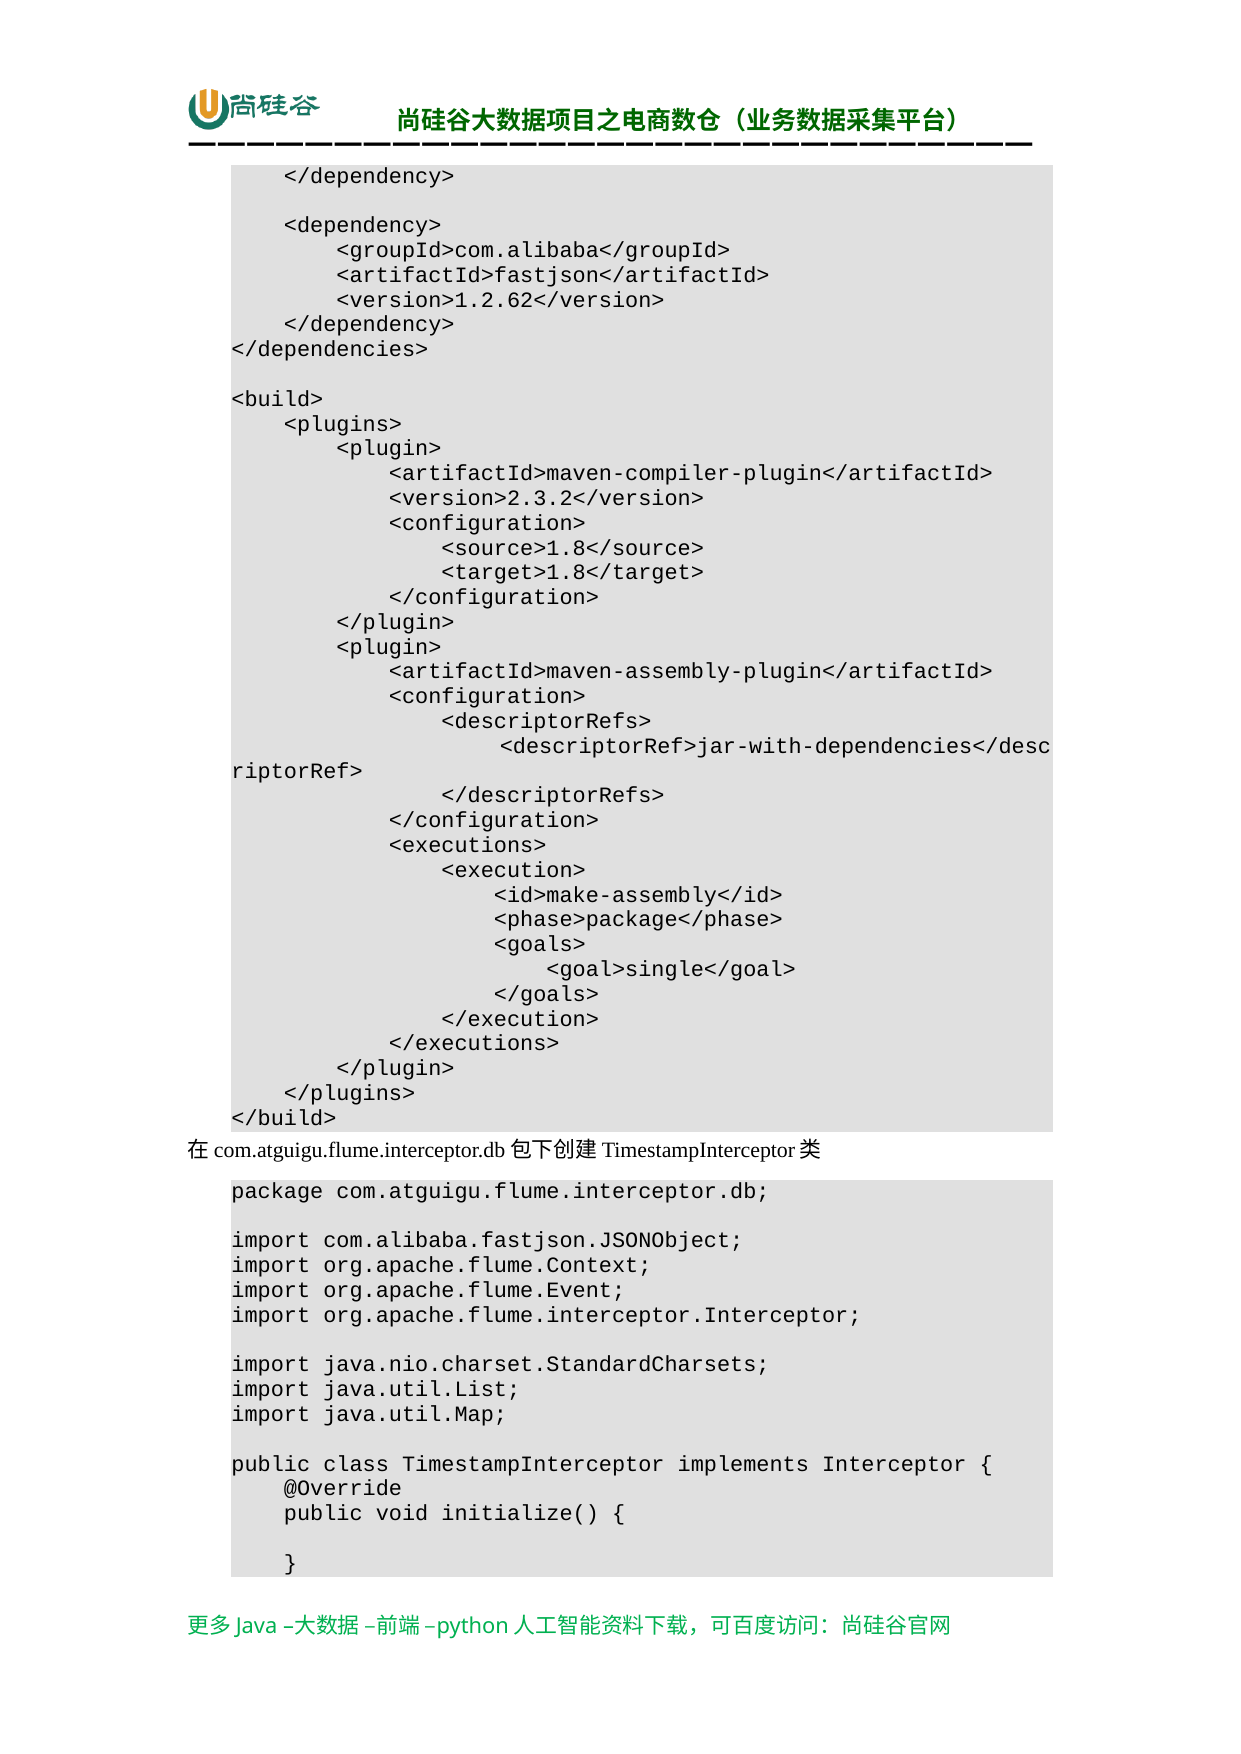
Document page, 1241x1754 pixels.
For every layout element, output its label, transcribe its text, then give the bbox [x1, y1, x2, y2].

text import org.apache.flume.Context; [231, 1254, 1053, 1279]
text public void initialize() { [231, 1502, 1053, 1527]
text @Override [231, 1477, 1053, 1502]
text } [231, 1552, 1053, 1577]
text import java.util.Map; [231, 1403, 1053, 1428]
text import com.alibaba.fastjson.JSONObject; [231, 1229, 1053, 1254]
text import org.apache.flume.interceptor.Interceptor; [231, 1304, 1053, 1329]
text import java.util.List; [231, 1378, 1053, 1403]
text 在com.atguigu.flume.interceptor.db包下创建TimestampInterceptor类 [187, 1132, 1053, 1164]
text public class TimestampInterceptor implements Interceptor { [231, 1453, 1053, 1477]
picture [187, 88, 320, 130]
text import java.nio.charset.StandardCharsets; [231, 1353, 1053, 1378]
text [231, 165, 1053, 1132]
text import org.apache.flume.Event; [231, 1279, 1053, 1304]
text package com.atguigu.flume.interceptor.db; [231, 1180, 1053, 1205]
